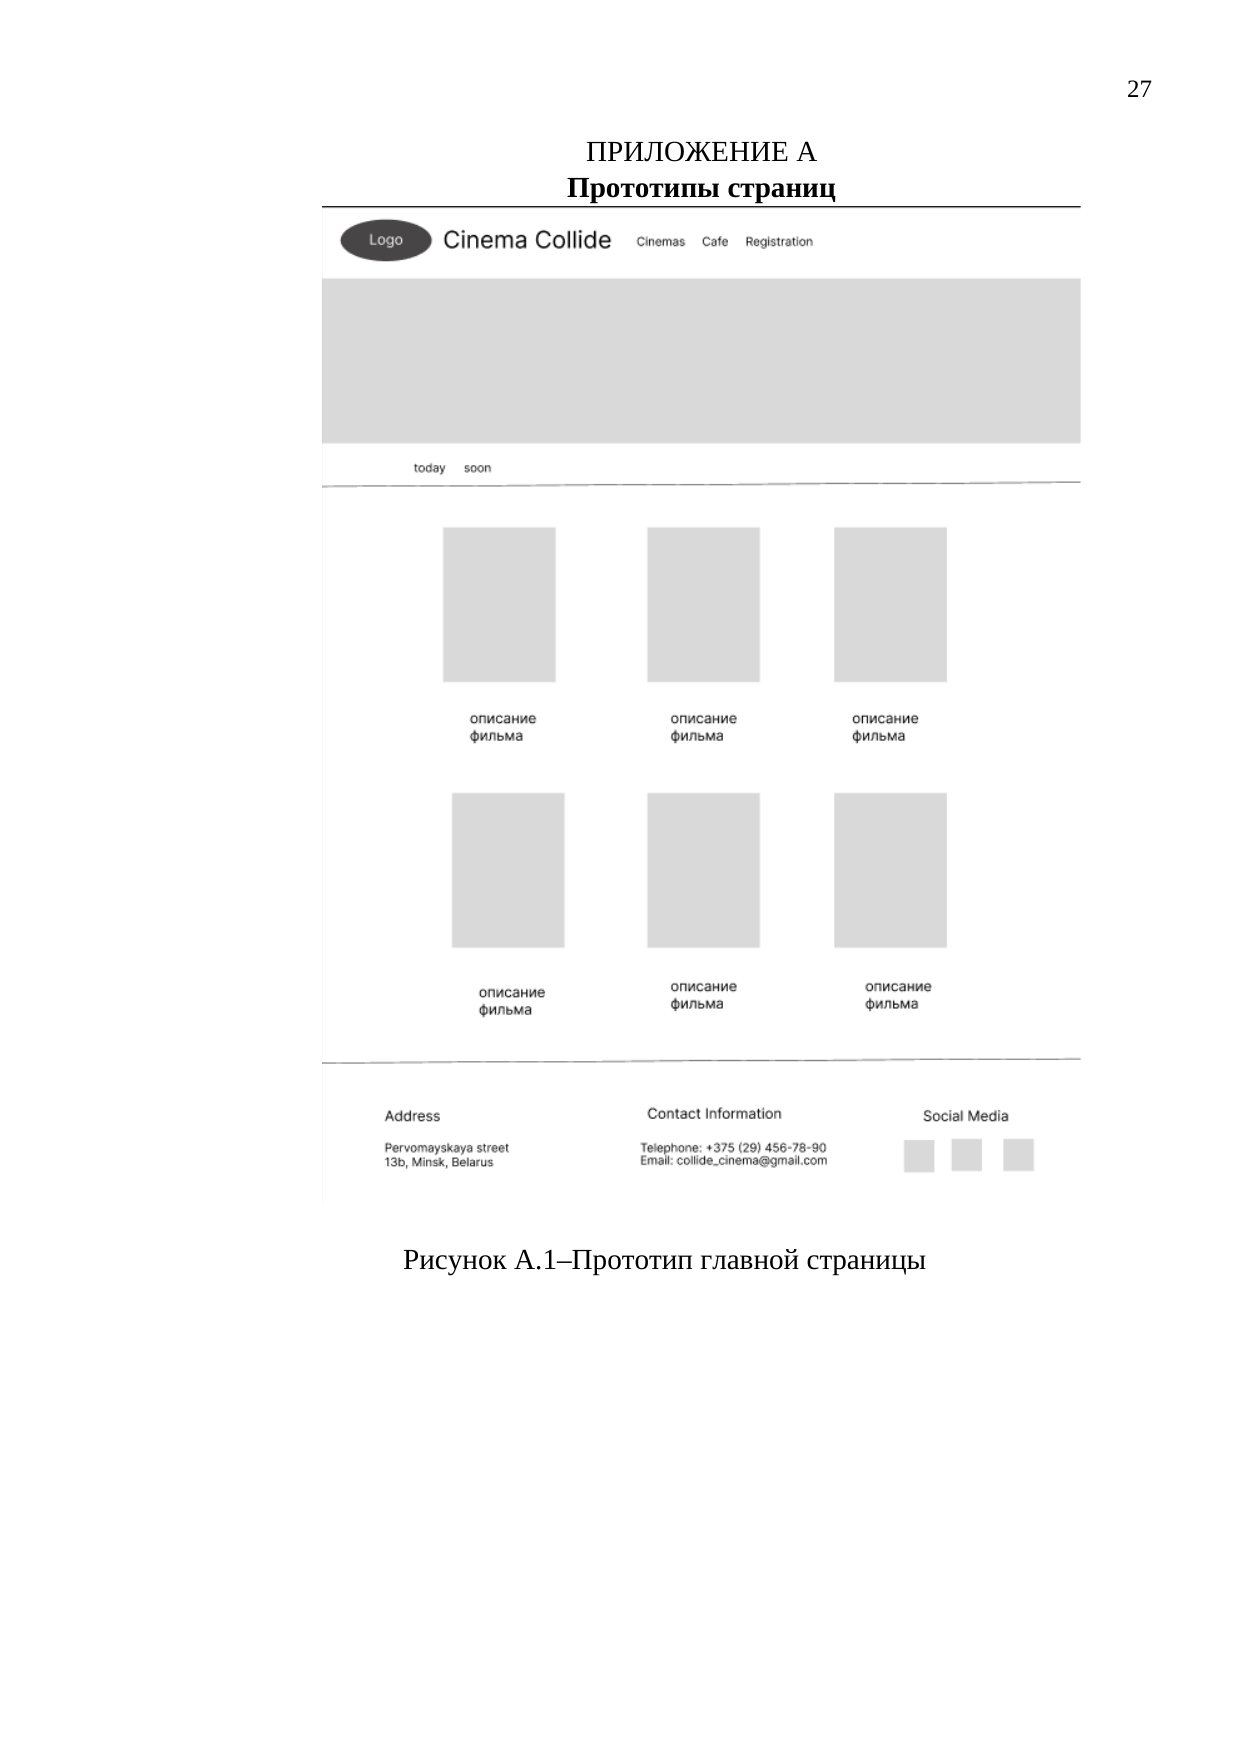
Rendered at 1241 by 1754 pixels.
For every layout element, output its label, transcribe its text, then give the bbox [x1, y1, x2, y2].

picture [322, 206, 1081, 1204]
text Рисунок А.1–Прототип главной страницы [177, 1242, 1152, 1275]
subtitle Прототипы страниц [177, 170, 1152, 203]
subtitle ПРИЛОЖЕНИЕ А [177, 134, 1152, 167]
